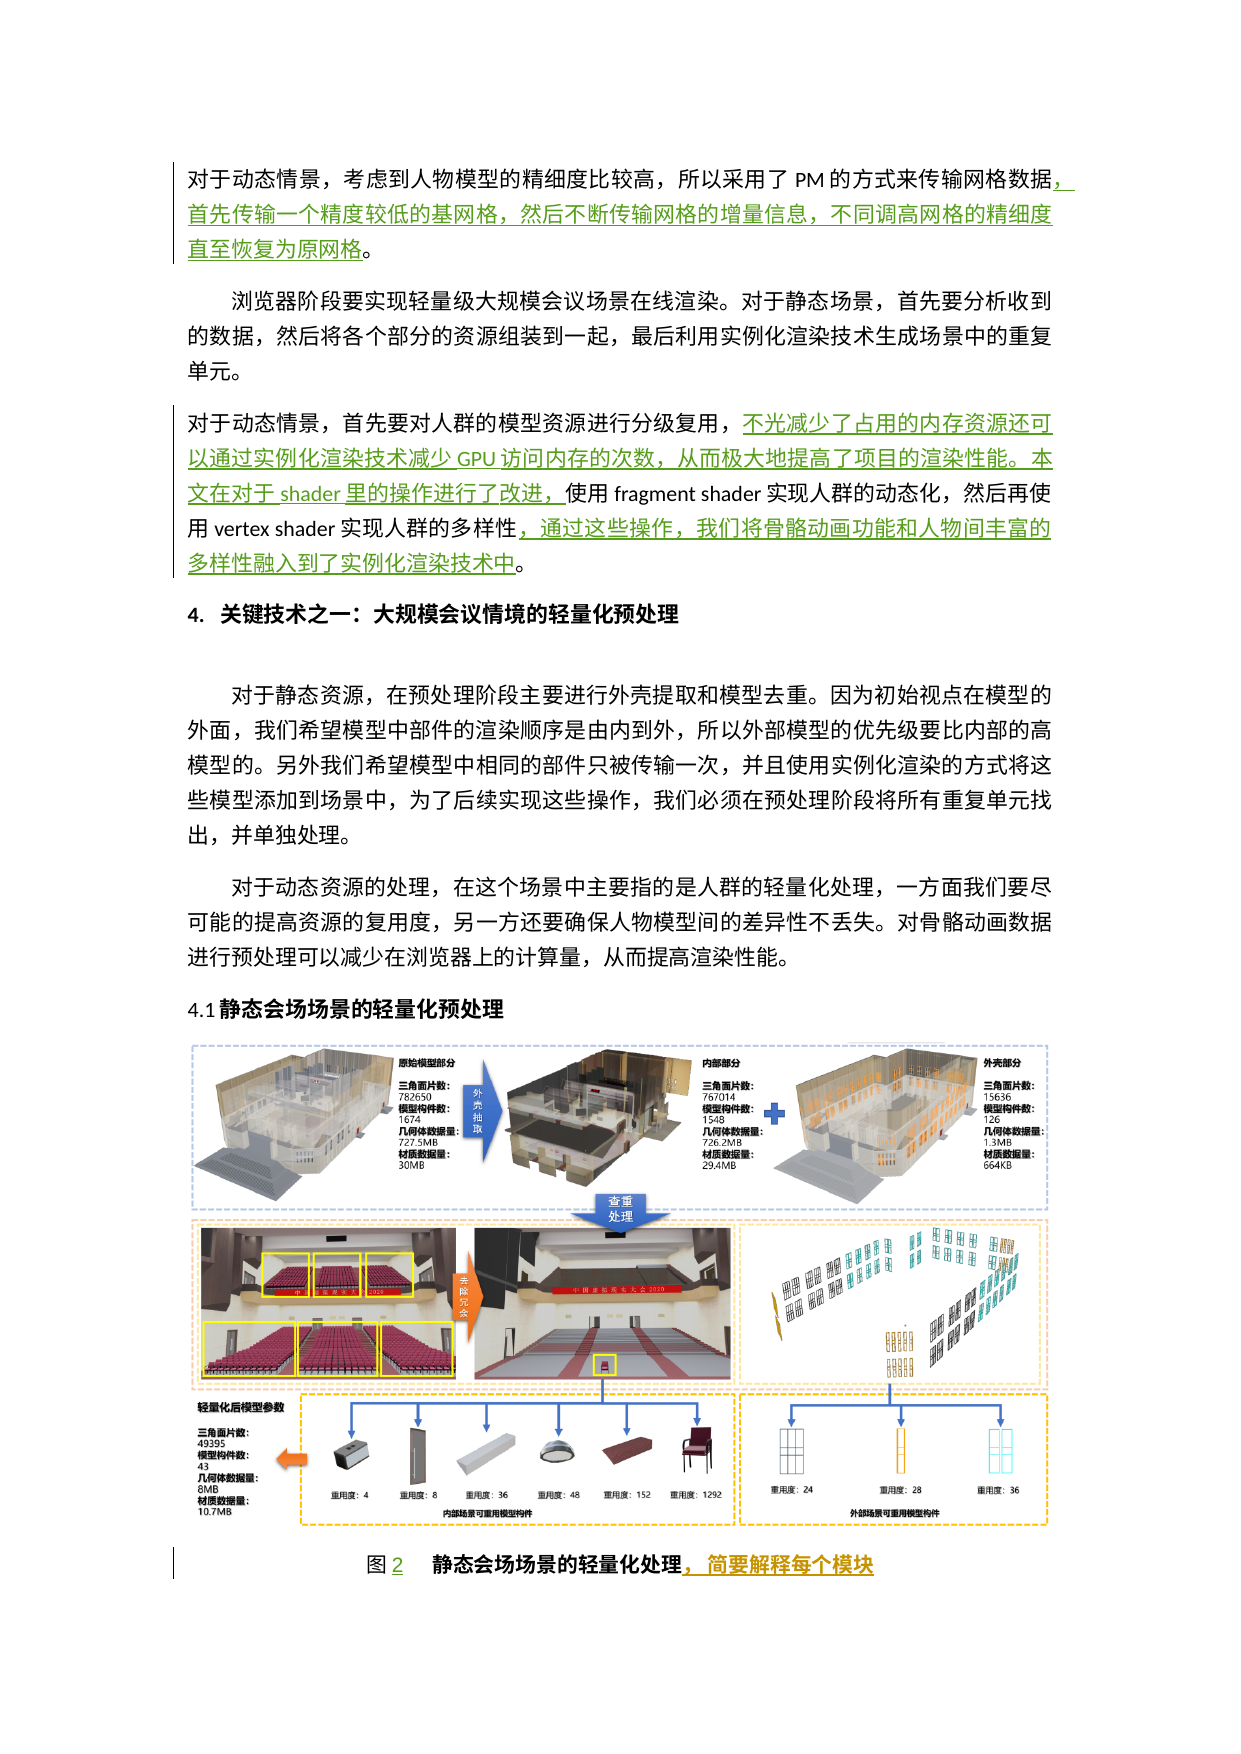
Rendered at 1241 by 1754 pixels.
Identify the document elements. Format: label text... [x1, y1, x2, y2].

text 对于动态情景，考虑到人物模型的精细度比较高，所以采用了PM的方式来传输网格数据。 [187, 162, 1053, 225]
text 浏览器阶段要实现轻量级大规模会议场景在线渲染。对于静态场景，首先要分析收到的数据，然后将各个部分的资源组装到一起，最后利用实例化渲染技术生成场景中的重复单元。 [187, 284, 1053, 386]
list 关键技术之一：大规模会议情境的轻量化预处理 [187, 597, 1053, 629]
text 对于动态情景，首先要对人群的模型资源进行分级复用，使用fragment shader实现人群的动态化，然后再使用vertex shader实现人群的多样性。 [187, 405, 1053, 468]
text 对于动态情景，首先要对人群的模型资源进行分级复用，使用fragment shader实现人群的动态化，然后再使用vertex shader实现人群的多样性。 [187, 469, 1053, 578]
text 对于静态资源，在预处理阶段主要进行外壳提取和模型去重。因为初始视点在模型的外面，我们希望模型中部件的渲染顺序是由内到外，所以外部模型的优先级要比内部的高，模型的。另外我们希望模型中相同的部件只被传输一次，并且使用实例化渲染的方式将这些模型添加到场景中，为了后续实现这些操作，我们必须在预处理阶段将所有重复单元找出，并单独处理。 [187, 678, 1053, 850]
picture [187, 1042, 1053, 1530]
text 4.1静态会场场景的轻量化预处理 [187, 991, 1053, 1024]
text 图 静态会场场景的轻量化处理 [187, 1547, 1053, 1579]
text 对于动态资源的处理，在这个场景中主要指的是人群的轻量化处理，一方面我们要尽可能的提高资源的复用度，另一方还要确保人物模型间的差异性不丢失。对骨骼动画数据进行预处理可以减少在浏览器上的计算量，从而提高渲染性能。 [187, 869, 1053, 972]
text 对于动态情景，考虑到人物模型的精细度比较高，所以采用了PM的方式来传输网格数据。 [187, 226, 1053, 264]
